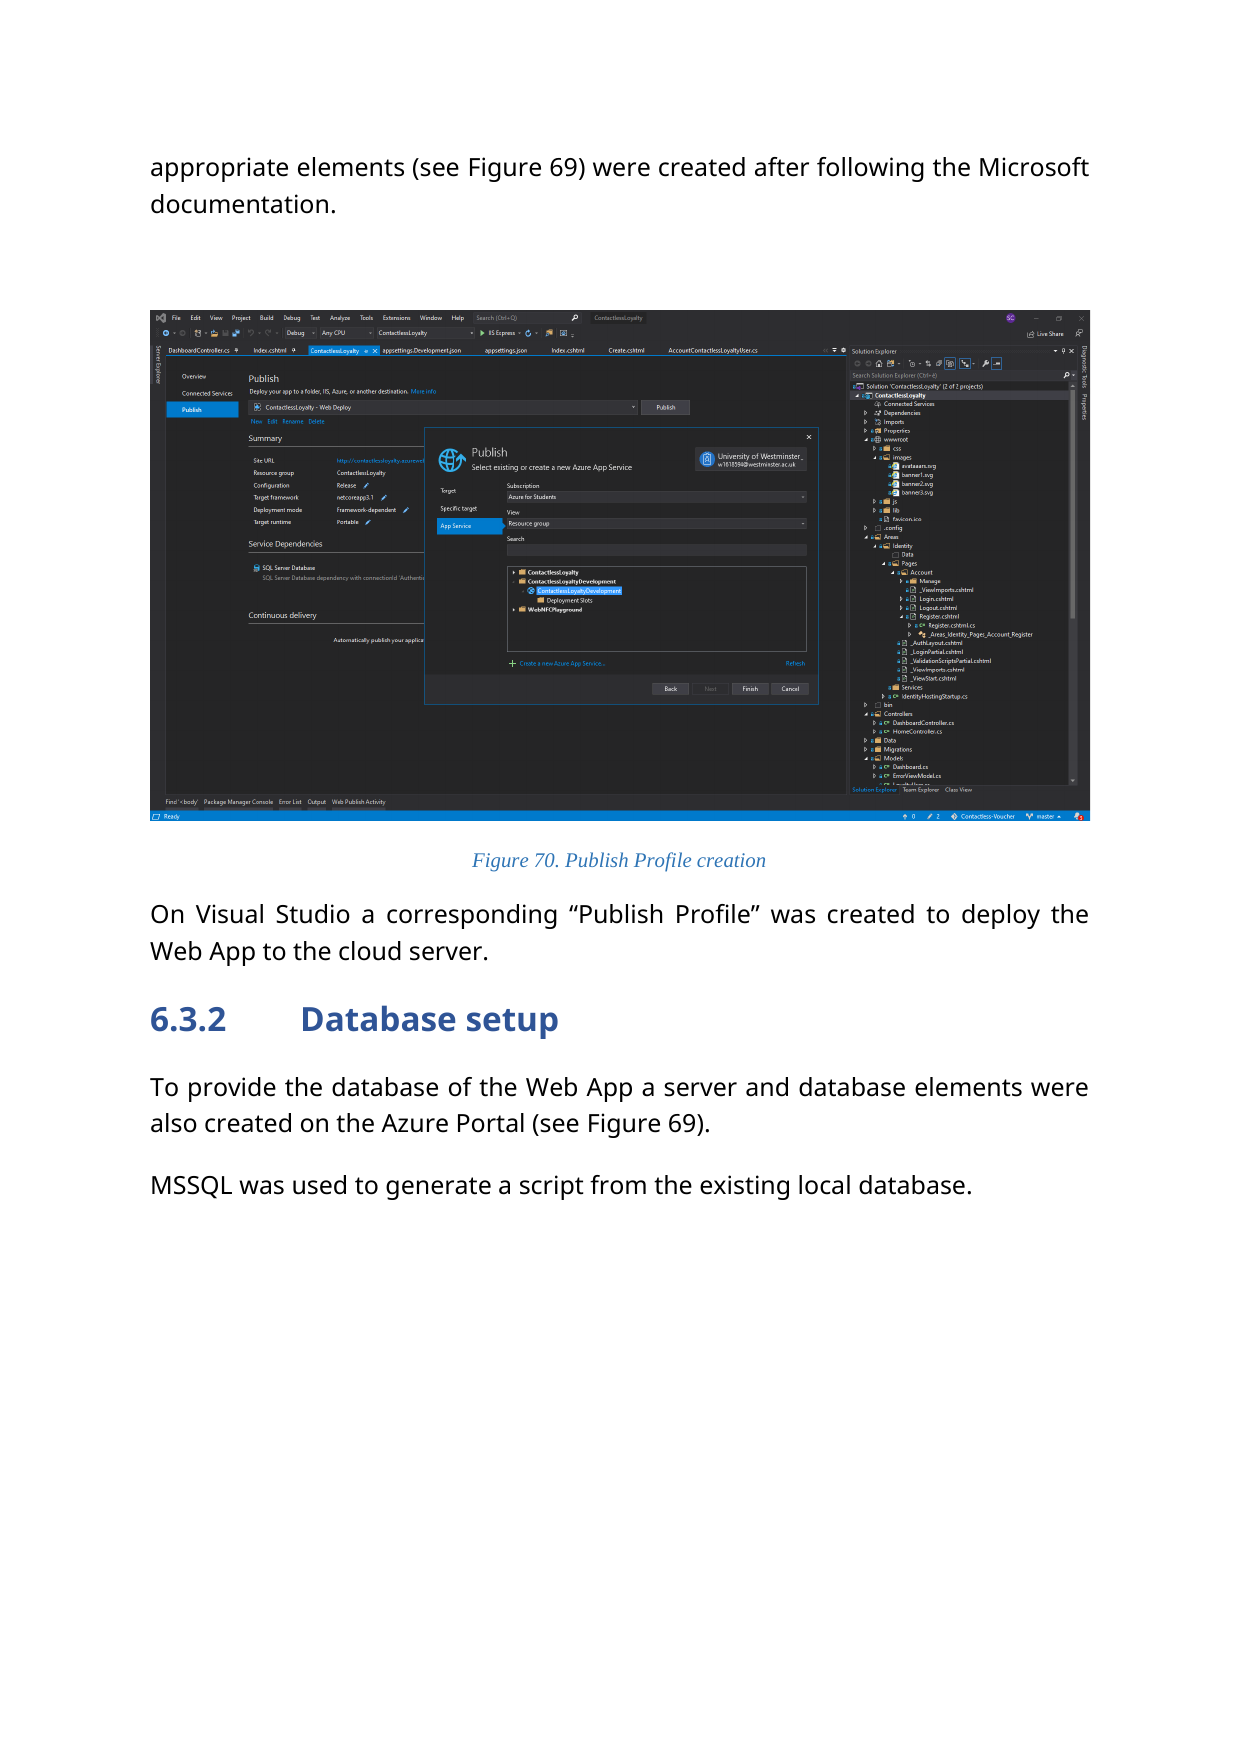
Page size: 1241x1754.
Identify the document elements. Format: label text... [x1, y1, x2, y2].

text MSSQL was used to generate a script from the existing local database. [150, 1168, 1090, 1202]
text On Visual Studio a corresponding “Publish Profile” was created to deploy the Web App to the cloud server. [150, 897, 1090, 968]
subtitle Database setup [150, 995, 1090, 1041]
text Figure 70. Publish Profile creation [150, 848, 1090, 872]
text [150, 150, 1090, 221]
picture [150, 310, 1091, 821]
text To provide the database of the Web App a server and database elements were also created on the Azure Portal (see Figure 69). [150, 1069, 1090, 1140]
